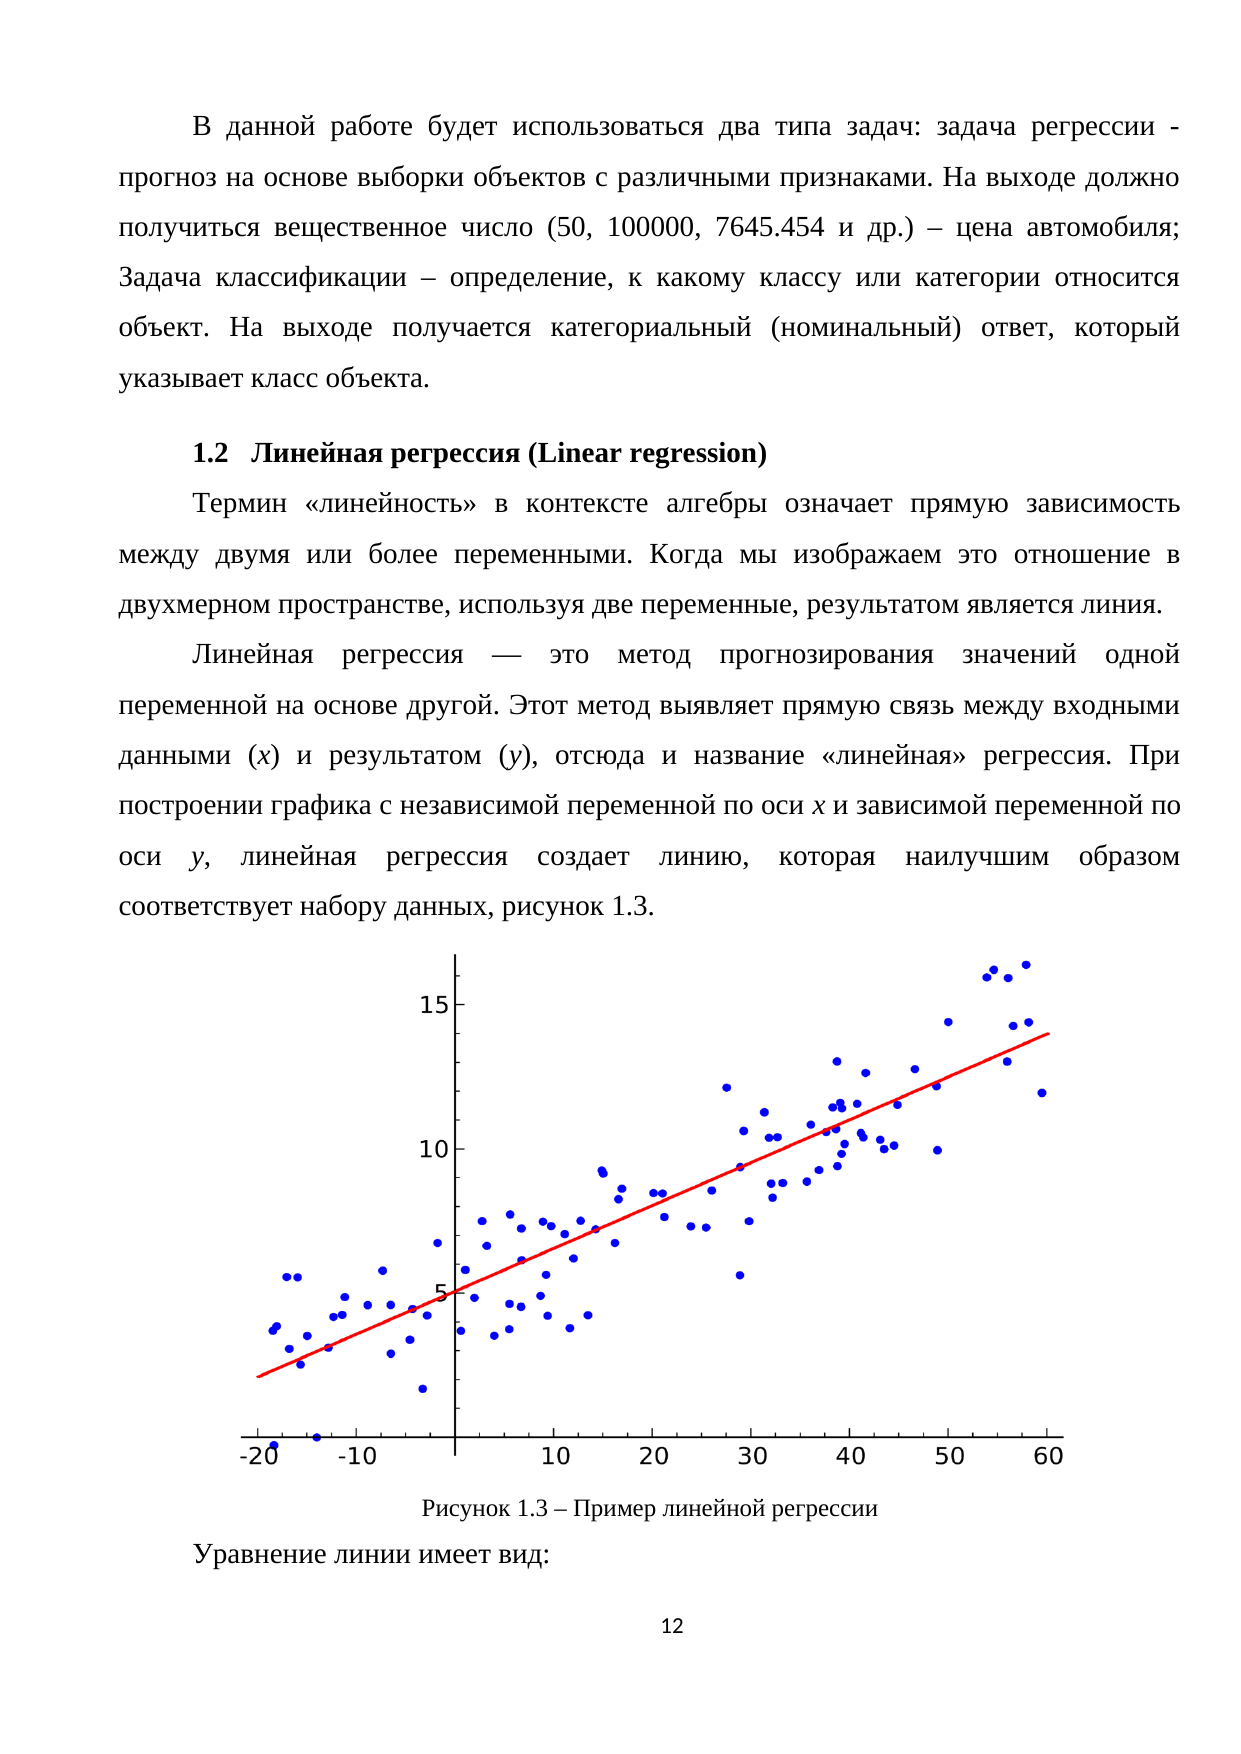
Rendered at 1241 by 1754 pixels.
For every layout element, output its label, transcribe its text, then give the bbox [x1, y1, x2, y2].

text Линейная регрессия — это метод прогнозирования значений одной переменной на основе другой. Этот метод выявляет прямую связь между входными данными (x) и результатом (y), отсюда и название «линейная» регрессия. При построении графика с независимой переменной по оси x и зависимой переменной по оси y, линейная регрессия создает линию, которая наилучшим образом соответствует набору данных, рисунок 1.3. [118, 636, 1181, 922]
picture [221, 938, 1078, 1479]
text Термин «линейность» в контексте алгебры означает прямую зависимость между двумя или более переменными. Когда мы изображаем это отношение в двухмерном пространстве, используя две переменные, результатом является линия. [118, 486, 1181, 620]
text В данной работе будет использоваться два типа задач: задача регрессии - прогноз на основе выборки объектов с различными признаками. На выходе должно получиться вещественное число (50, 100000, 7645.454 и др.) – цена автомобиля; Задача классификации – определение, к какому классу или категории относится объект. На выходе получается категориальный (номинальный) ответ, который указывает класс объекта. [118, 108, 1181, 393]
list Линейная регрессия (Linear regression) [118, 435, 1181, 469]
text Уравнение линии имеет вид: [118, 1536, 1181, 1569]
text Рисунок 1.3 – Пример линейной регрессии [118, 1493, 1181, 1522]
